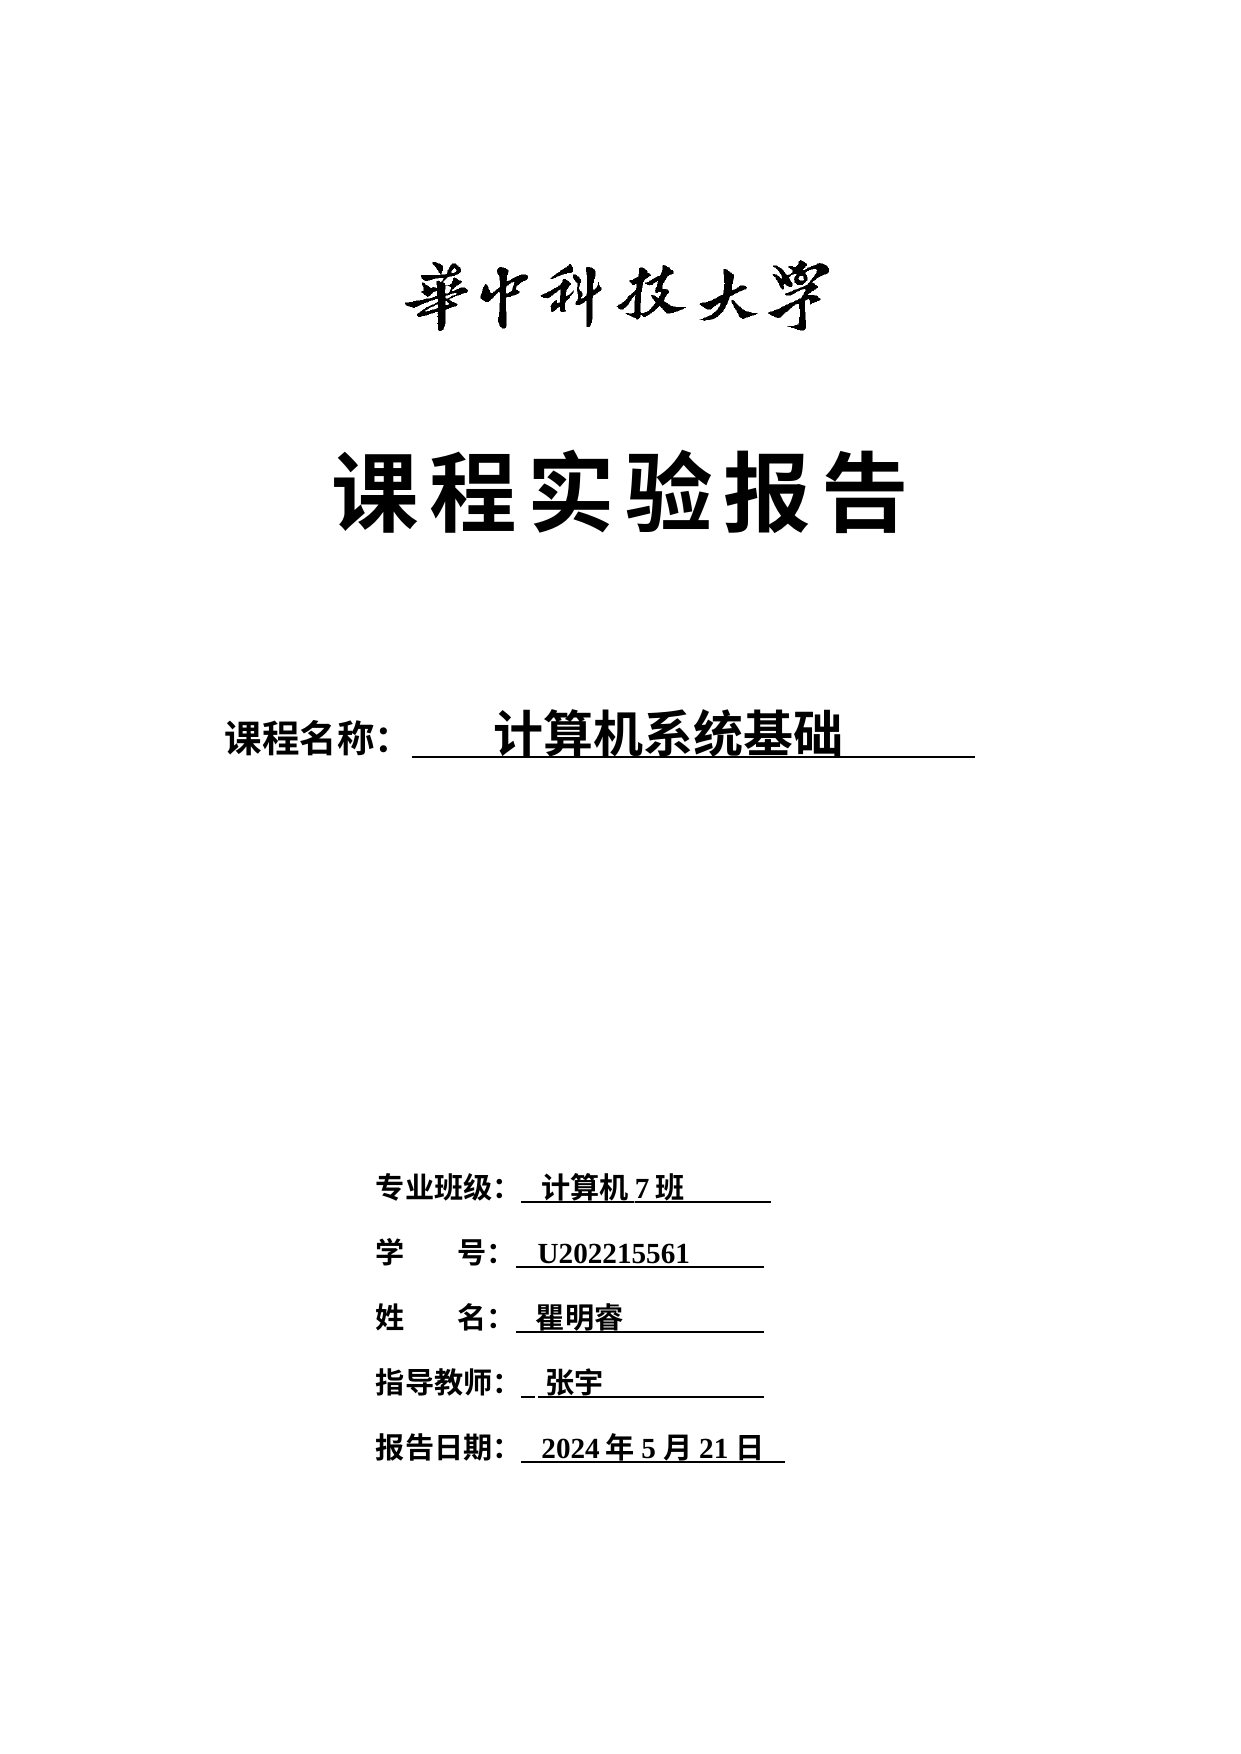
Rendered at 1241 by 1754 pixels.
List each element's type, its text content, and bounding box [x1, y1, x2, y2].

text 课程名称： 计算机系统基础 [187, 682, 1053, 779]
text 指导教师： 张宇 [187, 1348, 1053, 1413]
text 姓 名： 瞿明睿 [187, 1283, 1053, 1348]
text 学 号： U202215561 [187, 1218, 1053, 1283]
text 报告日期： 2024年 5 月 21 日 [187, 1413, 1053, 1478]
text 专业班级： 计算机7班 [187, 1153, 1053, 1218]
text 课 程 实 验 报 告 [187, 422, 1053, 552]
